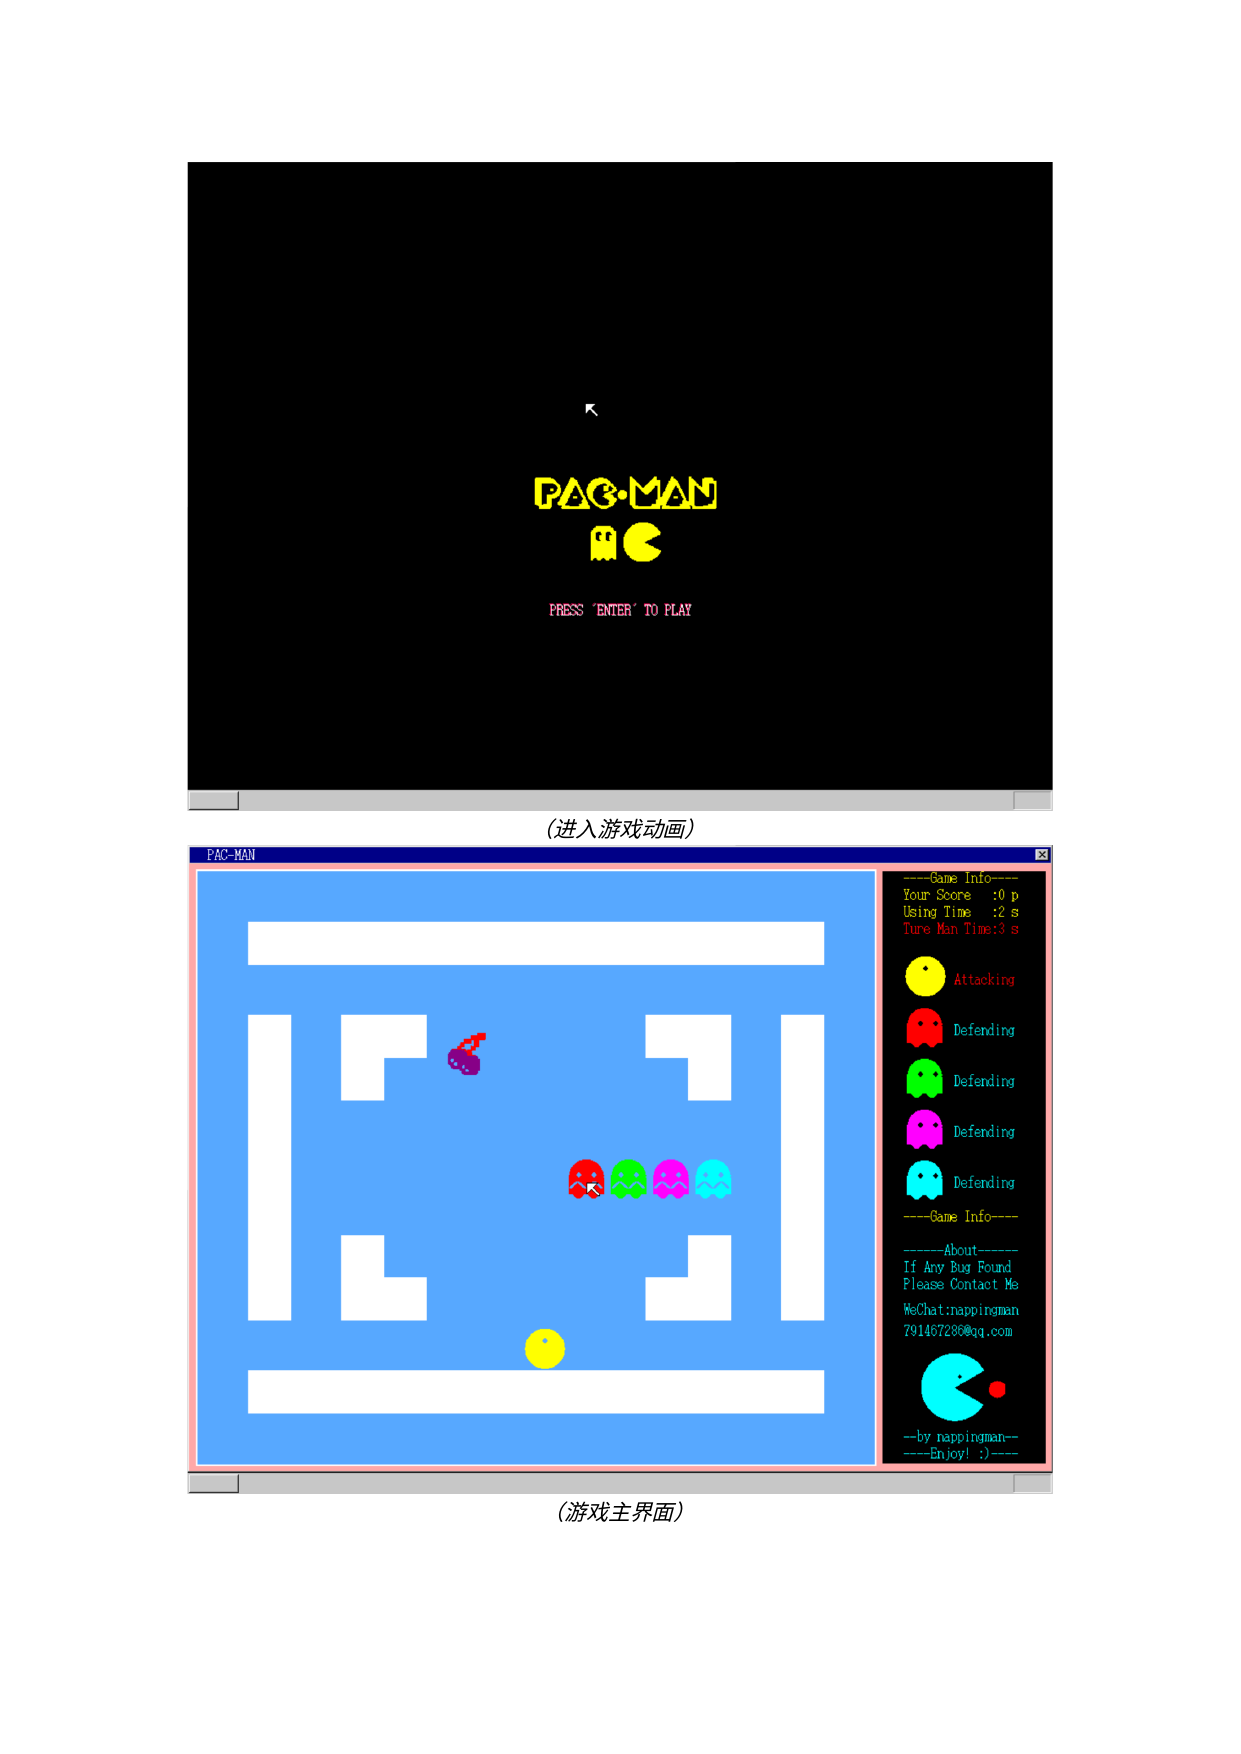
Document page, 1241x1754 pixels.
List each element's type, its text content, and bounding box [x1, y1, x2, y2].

picture [187, 844, 1053, 1494]
text （游戏主界面） [187, 1494, 1053, 1527]
text （进入游戏动画） [187, 812, 1053, 844]
picture [187, 162, 1053, 811]
